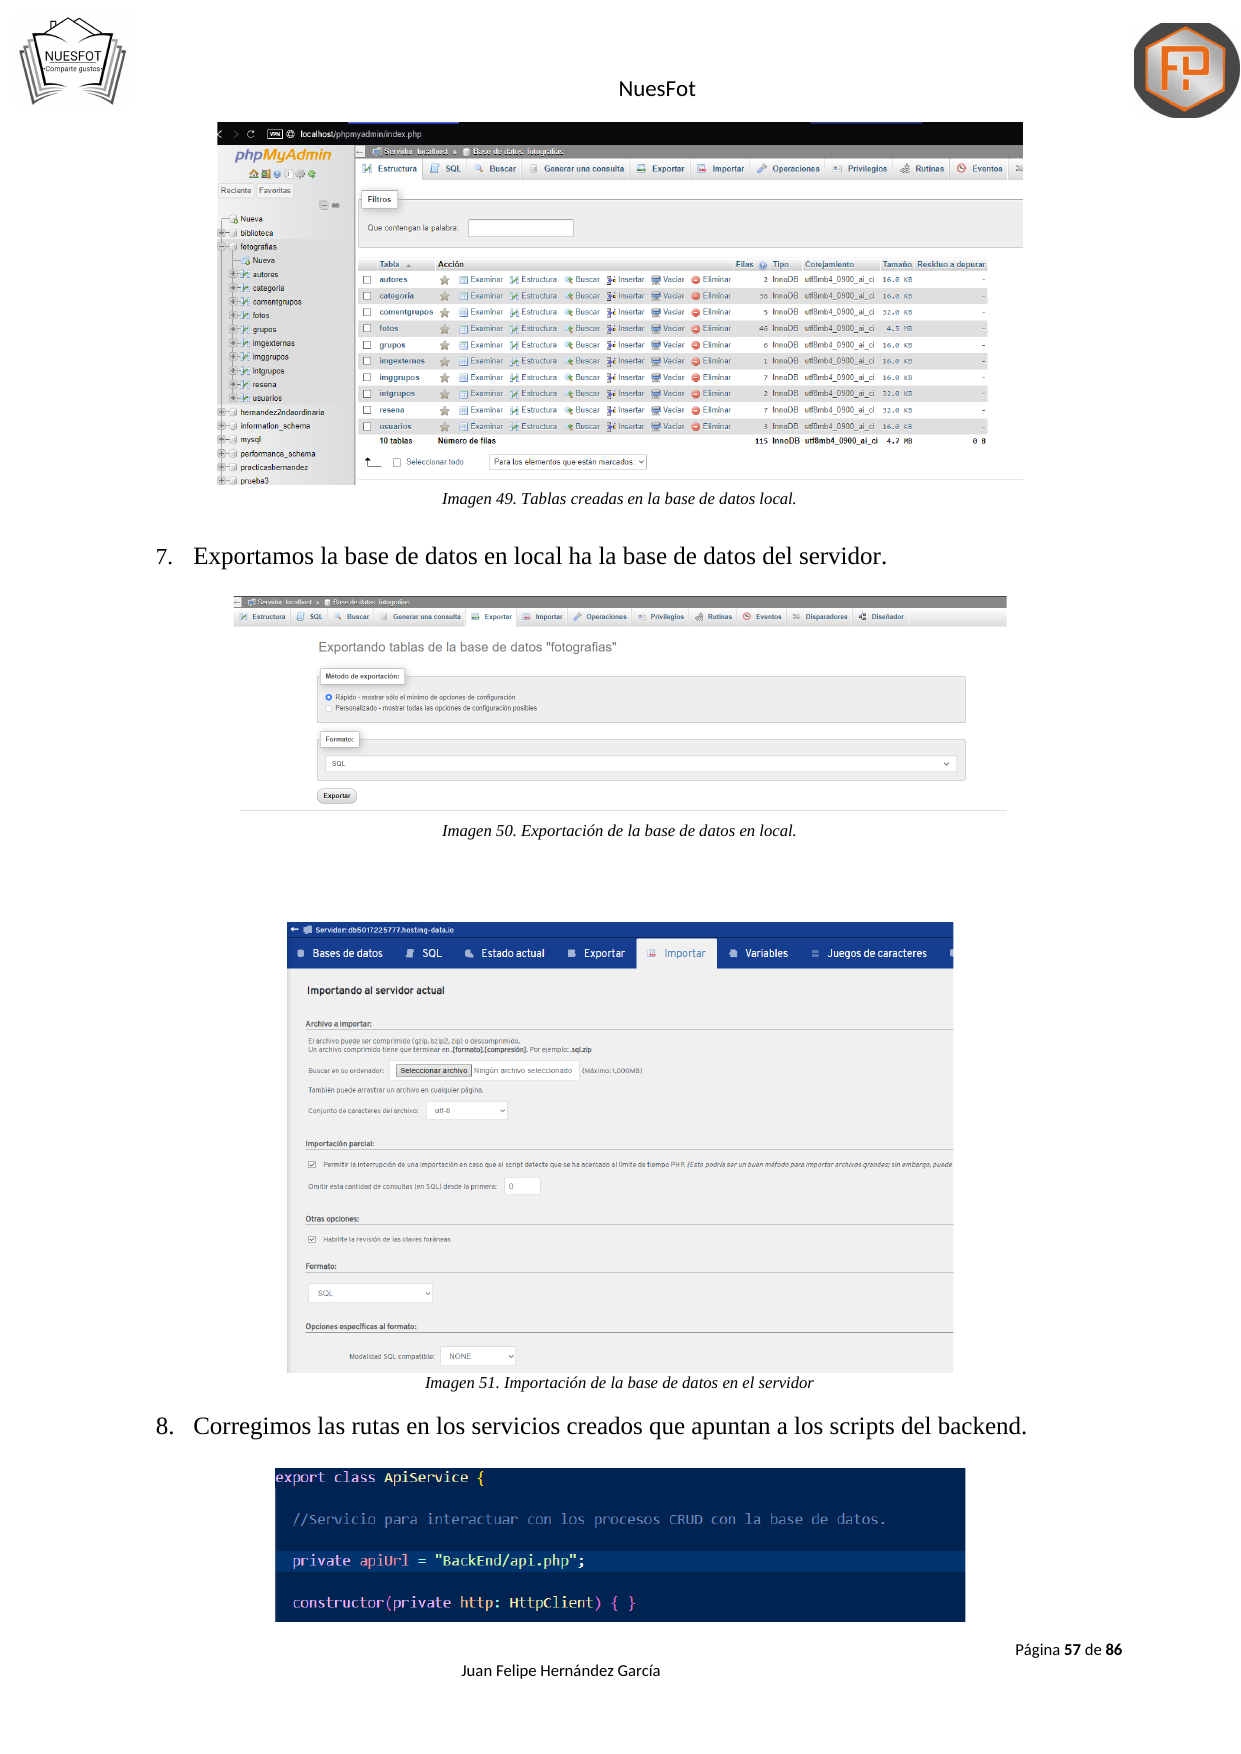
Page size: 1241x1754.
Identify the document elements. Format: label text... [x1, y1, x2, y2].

picture [1133, 23, 1241, 118]
picture [11, 13, 134, 107]
text Imagen 49. Tablas creadas en la base de datos local. [118, 489, 1122, 508]
picture [275, 1468, 966, 1622]
list Exportamos la base de datos en local ha la base de datos del servidor. [156, 541, 1122, 569]
text Imagen 51. Importación de la base de datos en el servidor [118, 1373, 1122, 1392]
list Corregimos las rutas en los servicios creados que apuntan a los scripts del backend. [156, 1411, 1122, 1440]
text Imagen 50. Exportación de la base de datos en local. [118, 821, 1122, 840]
picture [287, 922, 954, 1373]
picture [233, 596, 1007, 821]
picture [217, 122, 1023, 485]
